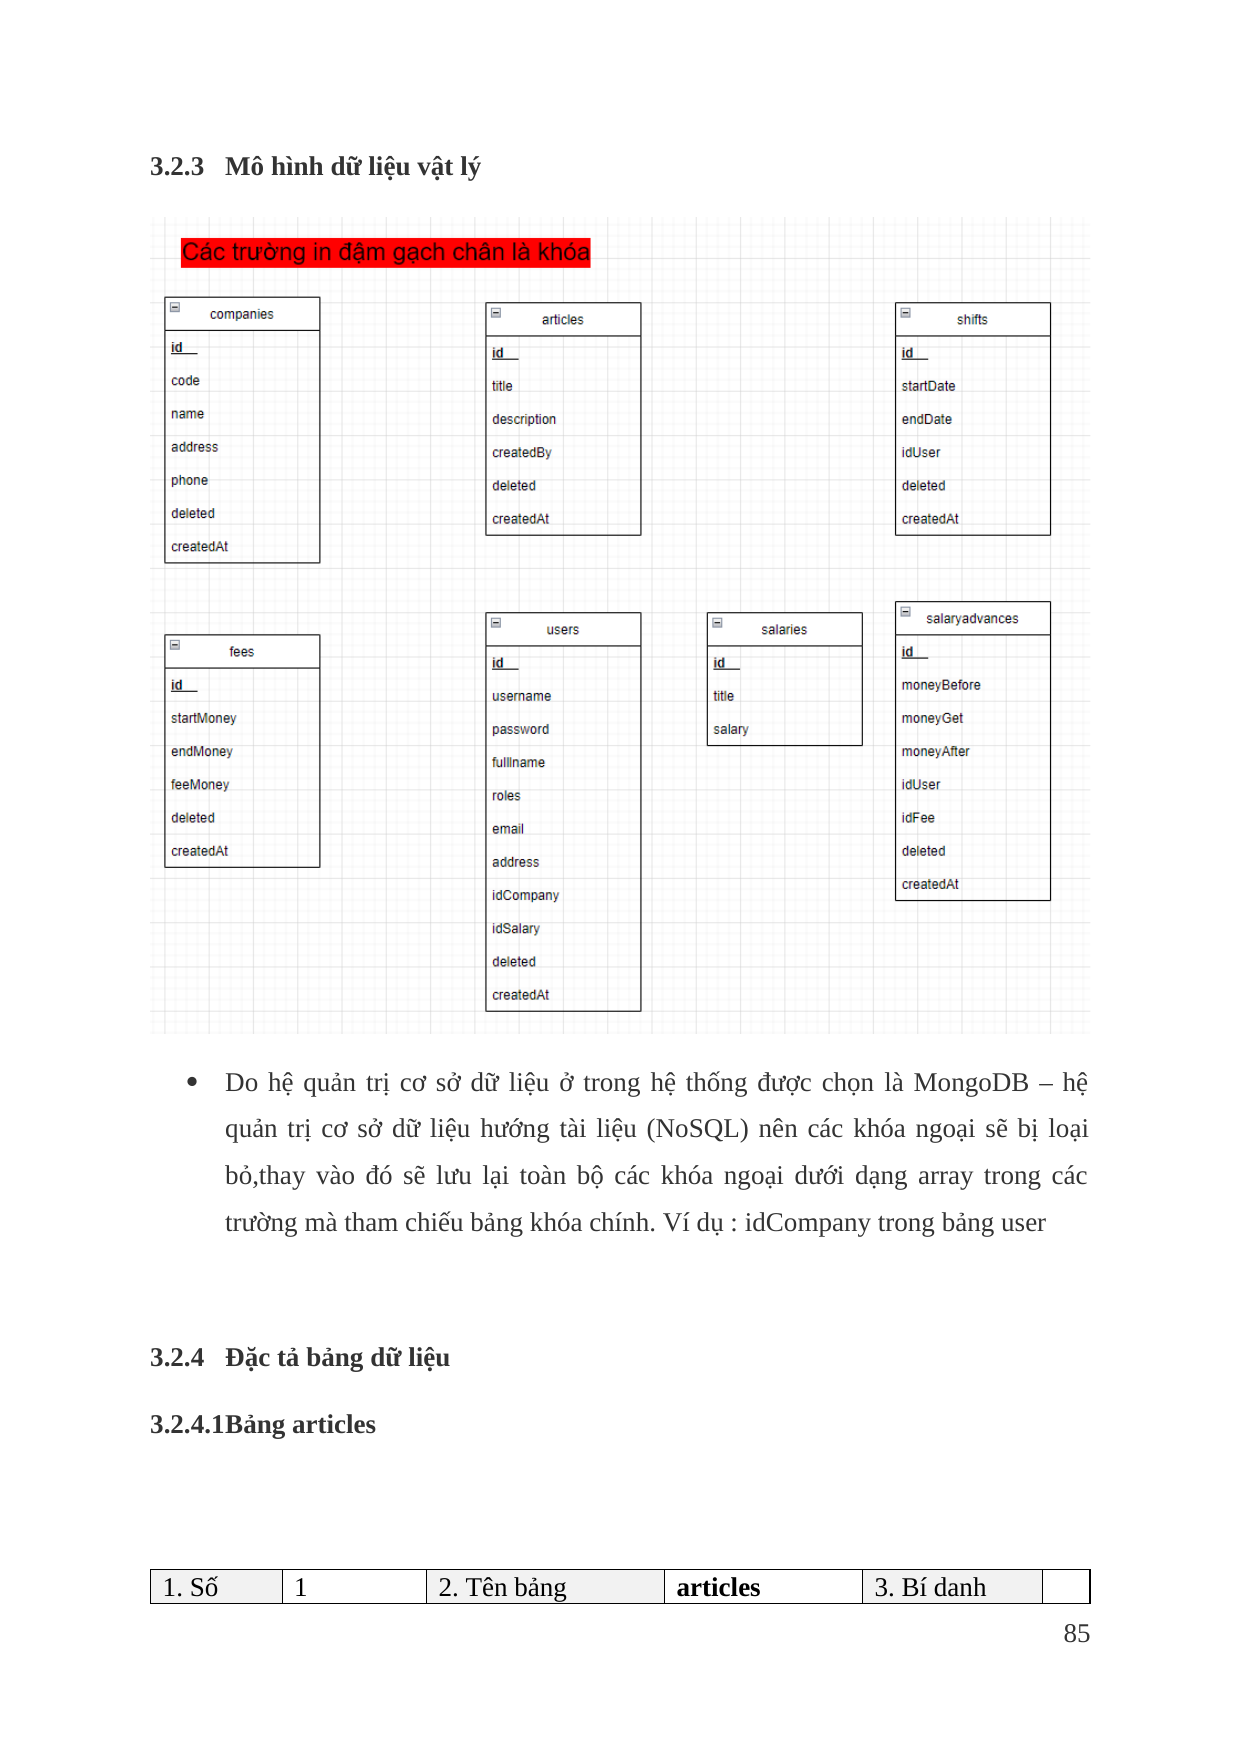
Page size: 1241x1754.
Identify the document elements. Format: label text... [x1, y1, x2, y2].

table_header [1043, 1570, 1089, 1603]
table_header 1 [283, 1570, 426, 1603]
subtitle Mô hình dữ liệu vật lý [150, 150, 1090, 181]
subtitle Bảng articles [150, 1408, 1090, 1439]
table_header 2. Tên bảng [427, 1570, 664, 1603]
table_header articles [665, 1570, 862, 1603]
table_header 3. Bí danh [863, 1570, 1042, 1603]
subtitle Đặc tả bảng dữ liệu [150, 1341, 1090, 1372]
picture [150, 217, 1091, 1034]
table_header 1. Số hiệu [151, 1570, 282, 1603]
list Do hệ quản trị cơ sở dữ liệu ở trong hệ thống được chọn là MongoDB – hệ quản trị cơ sở dữ liệu hướng tài liệu (NoSQL) nên các khóa ngoại sẽ bị loại bỏ,thay vào đó sẽ lưu lại toàn bộ các khóa ngoại dưới dạng array trong các trường mà tham chiếu bảng khóa chính. Ví dụ : idCompany trong bảng user [187, 1066, 1090, 1237]
